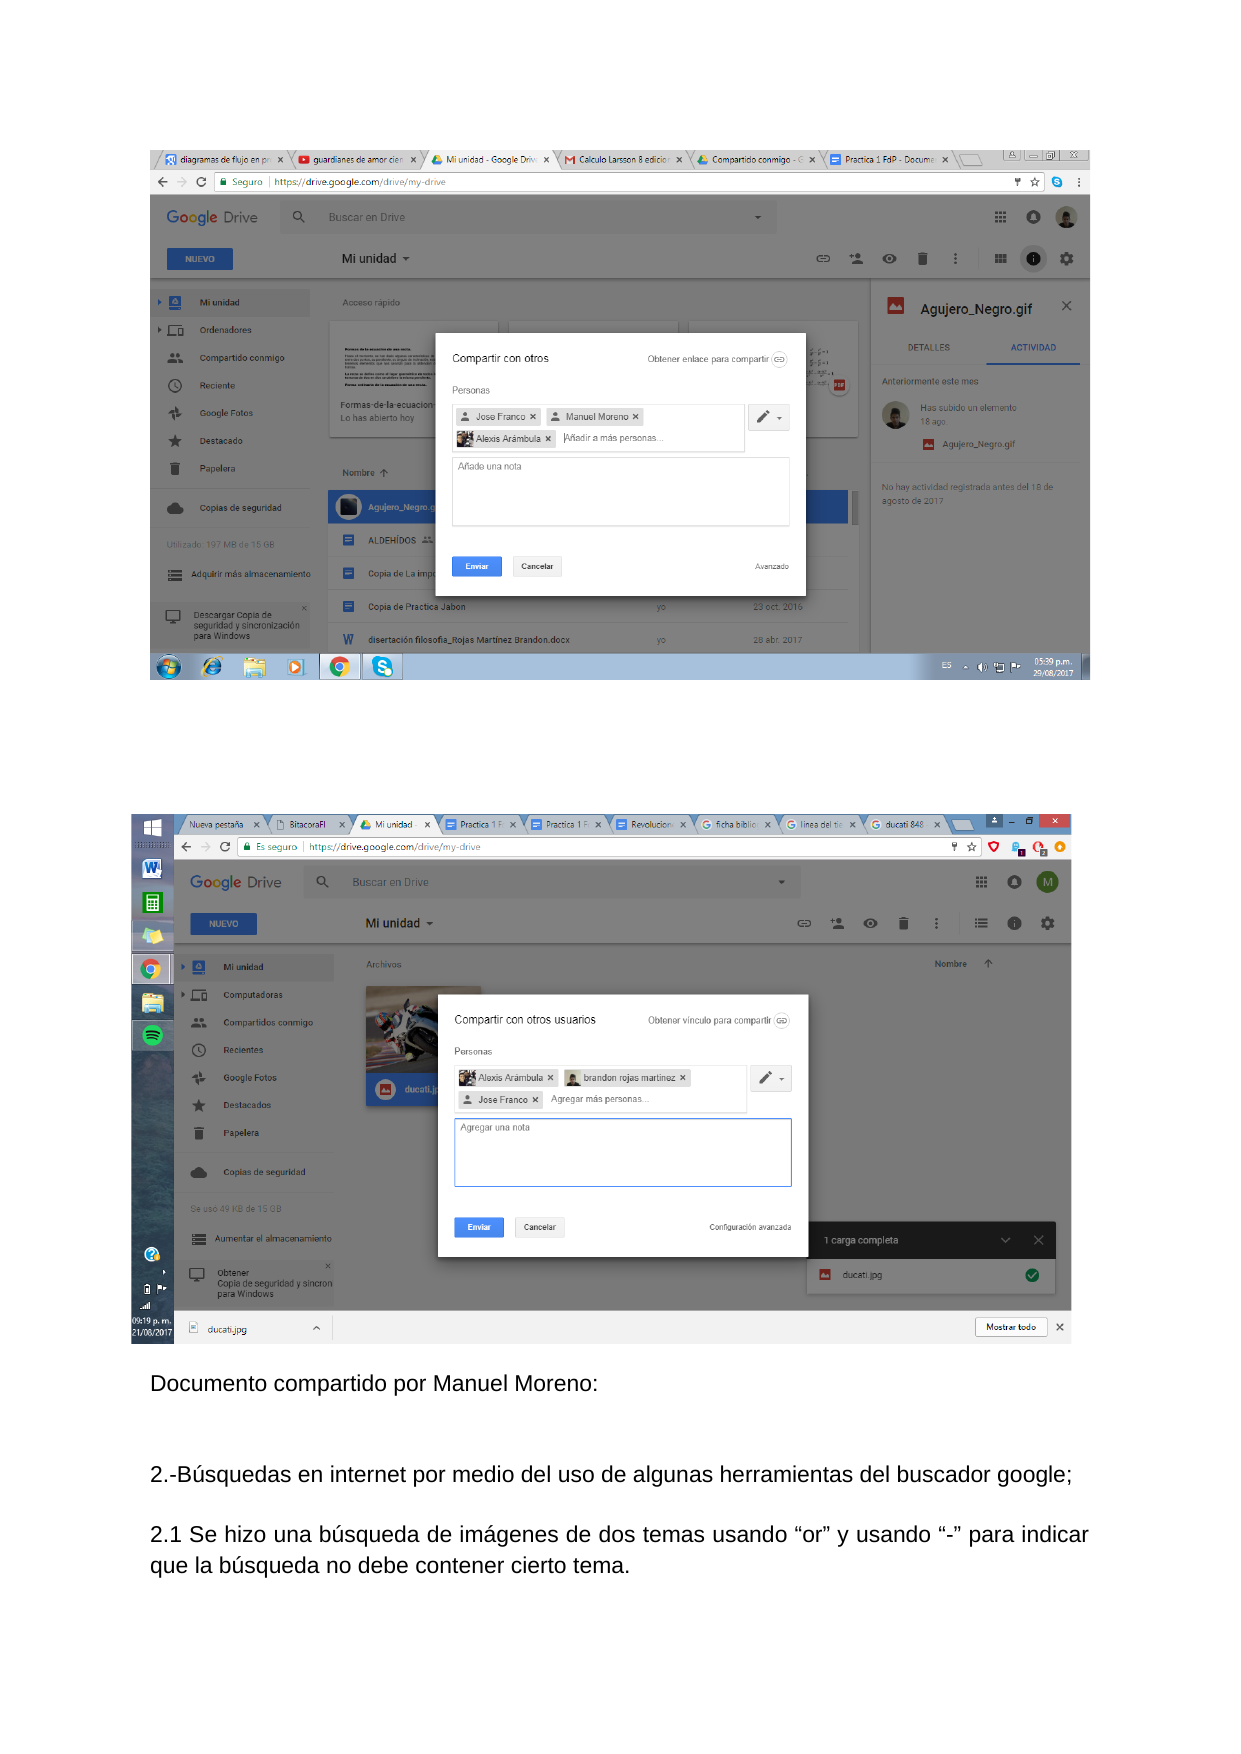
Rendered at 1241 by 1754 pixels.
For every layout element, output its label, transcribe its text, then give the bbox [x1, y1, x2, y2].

picture [150, 150, 1091, 680]
text 2.1 Se hizo una búsqueda de imágenes de dos temas usando “or” y usando “-” para indicar que la búsqueda no debe contener cierto tema. [150, 1521, 1090, 1578]
text 2.-Búsquedas en internet por medio del uso de algunas herramientas del buscador google; [150, 1461, 1090, 1487]
picture [131, 814, 1072, 1344]
